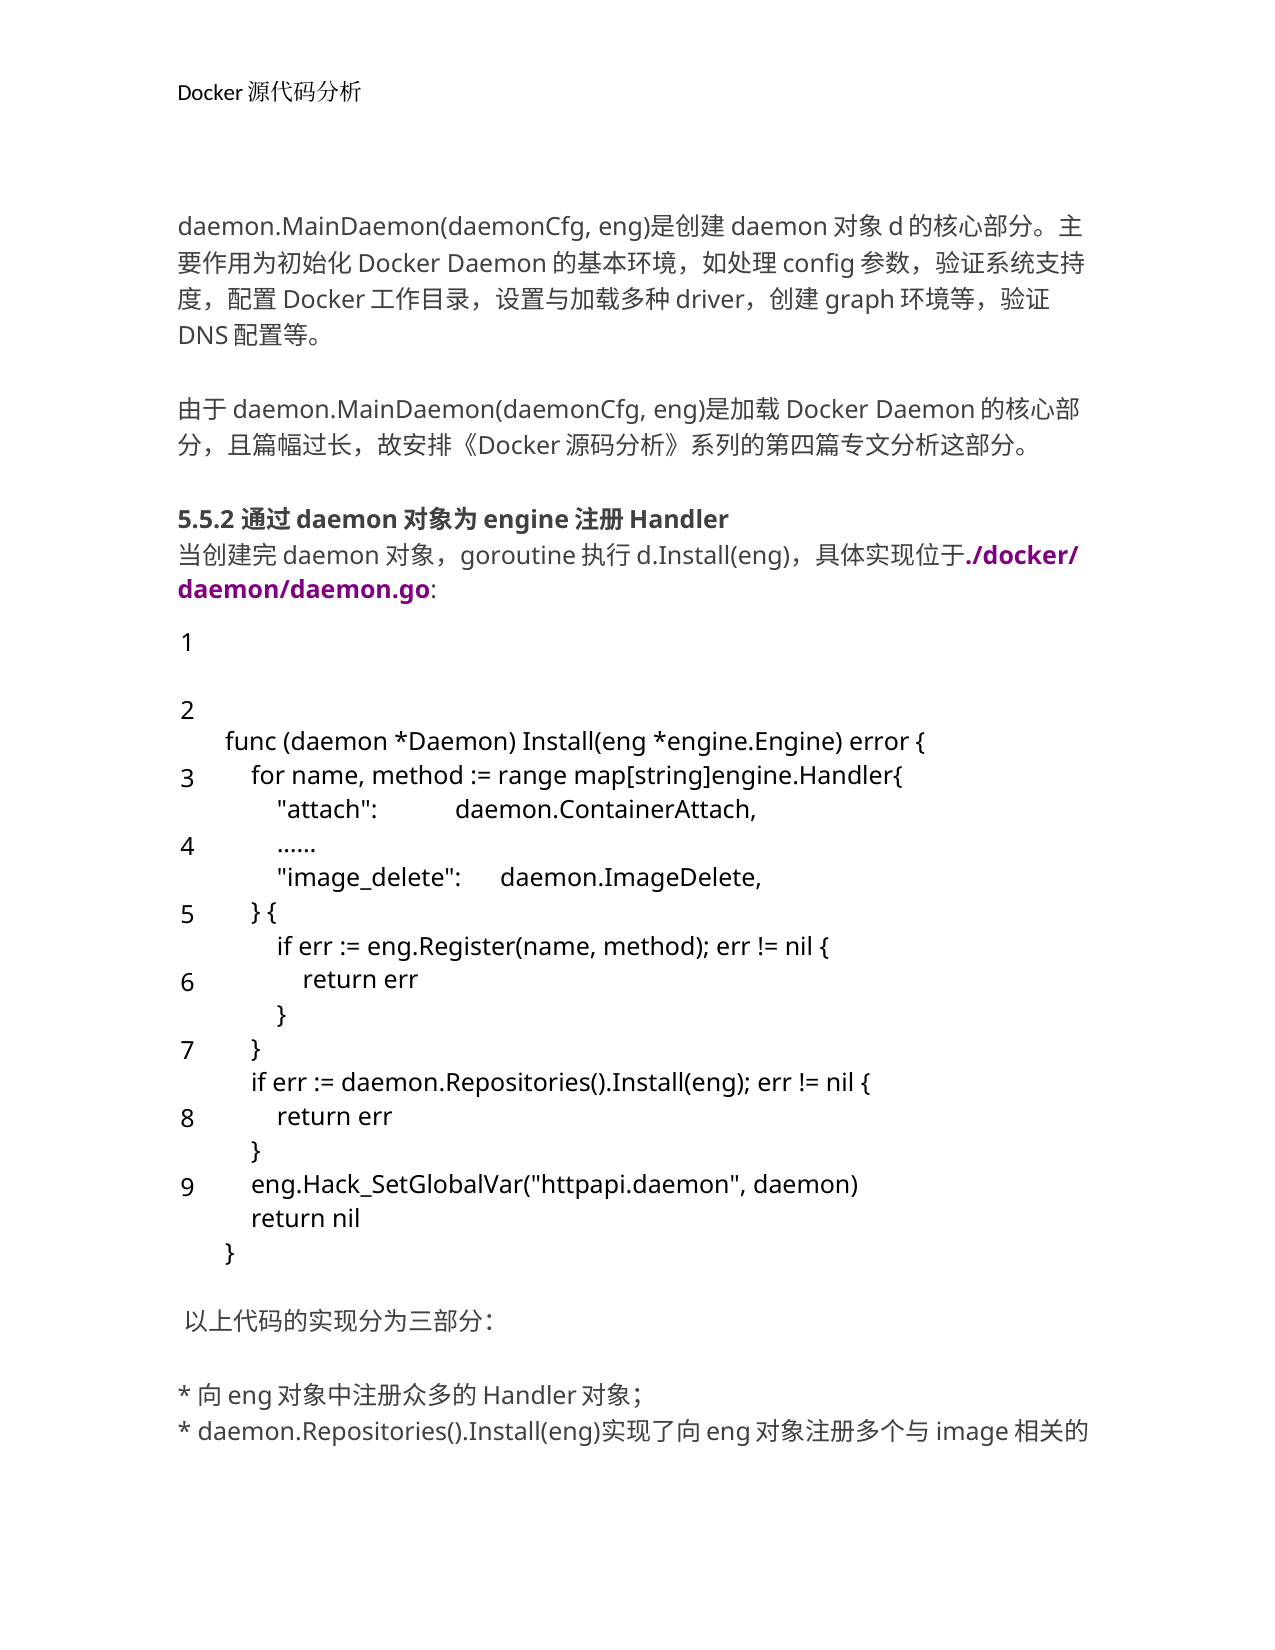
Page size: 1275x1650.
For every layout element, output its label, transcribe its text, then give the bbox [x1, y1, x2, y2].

text 以上代码的实现分为三部分： [177, 1302, 1098, 1338]
text daemon.MainDaemon(daemonCfg, eng)是创建daemon对象d的核心部分。主要作用为初始化Docker Daemon的基本环境，如处理config参数，验证系统支持度，配置Docker工作目录，设置与加载多种driver，创建graph环境等，验证DNS配置等。 [177, 207, 1098, 352]
table_header func (daemon *Daemon) Install(eng *engine.Engine) error { for name, method := range map[string]engine.Handler{ "attach": daemon.ContainerAttach, …… "image_delete": daemon.ImageDelete, } { if err := eng.Register(name, method); err != nil { return err } } if err := daemon.Repositories().Install(eng); err != nil { return err } eng.Hack_SetGlobalVar("httpapi.daemon", daemon) return nil } [198, 623, 1098, 1302]
table_header 1 2 3 4 5 6 7 8 9 [177, 623, 197, 1302]
text 由于daemon.MainDaemon(daemonCfg, eng)是加载Docker Daemon的核心部分，且篇幅过长，故安排《Docker源码分析》系列的第四篇专文分析这部分。 [177, 389, 1098, 462]
text 5.5.2 通过daemon对象为engine注册Handler [177, 499, 1098, 536]
text 当创建完daemon对象，goroutine执行d.Install(eng)，具体实现位于./docker/daemon/daemon.go: [177, 536, 1098, 606]
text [177, 1375, 1098, 1448]
